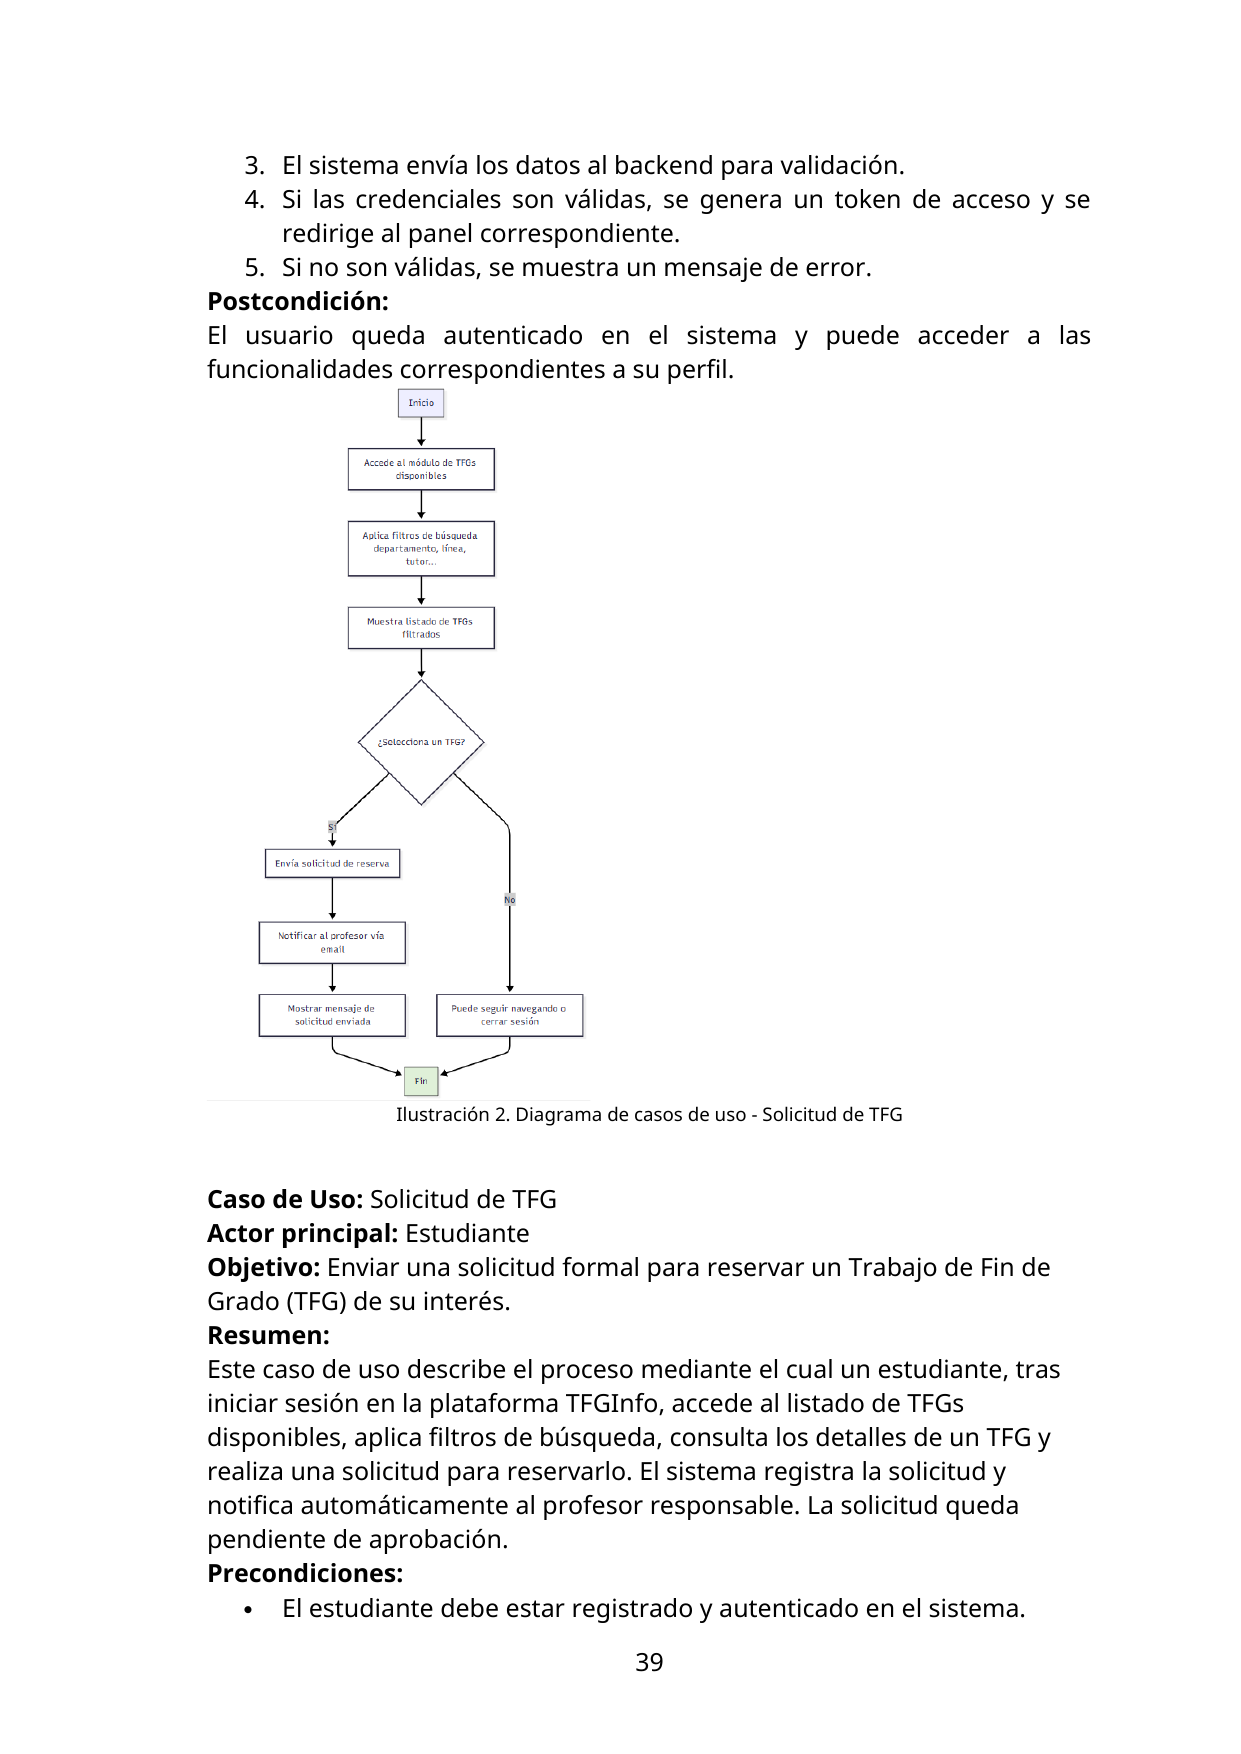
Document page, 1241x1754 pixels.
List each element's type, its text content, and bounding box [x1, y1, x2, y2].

picture [206, 386, 591, 1101]
text Caso de Uso: Solicitud de TFG [207, 1181, 1092, 1216]
text Actor principal: Estudiante Objetivo: Enviar una solicitud formal para reservar un Trabajo de Fin de Grado (TFG) de su interés. Resumen: Este caso de uso describe el proceso mediante el cual un estudiante, tras iniciar sesión en la plataforma TFGInfo, accede al listado de TFGs disponibles, aplica filtros de búsqueda, consulta los detalles de un TFG y realiza una solicitud para reservarlo. El sistema registra la solicitud y notifica automáticamente al profesor responsable. La solicitud queda pendiente de aprobación. [207, 1216, 1092, 1556]
list Si las credenciales son válidas, se genera un token de acceso y se redirige al panel correspondiente. [244, 182, 1092, 250]
list El estudiante debe estar registrado y autenticado en el sistema. [244, 1590, 1092, 1624]
text Precondiciones: [207, 1556, 1092, 1590]
text Postcondición: El usuario queda autenticado en el sistema y puede acceder a las funcionalidades correspondientes a su perfil. [207, 284, 1092, 386]
list El sistema envía los datos al backend para validación. [244, 148, 1092, 182]
list Si no son válidas, se muestra un mensaje de error. [244, 250, 1092, 284]
text Ilustración 2. Diagrama de casos de uso - Solicitud de TFG [207, 1101, 1092, 1127]
